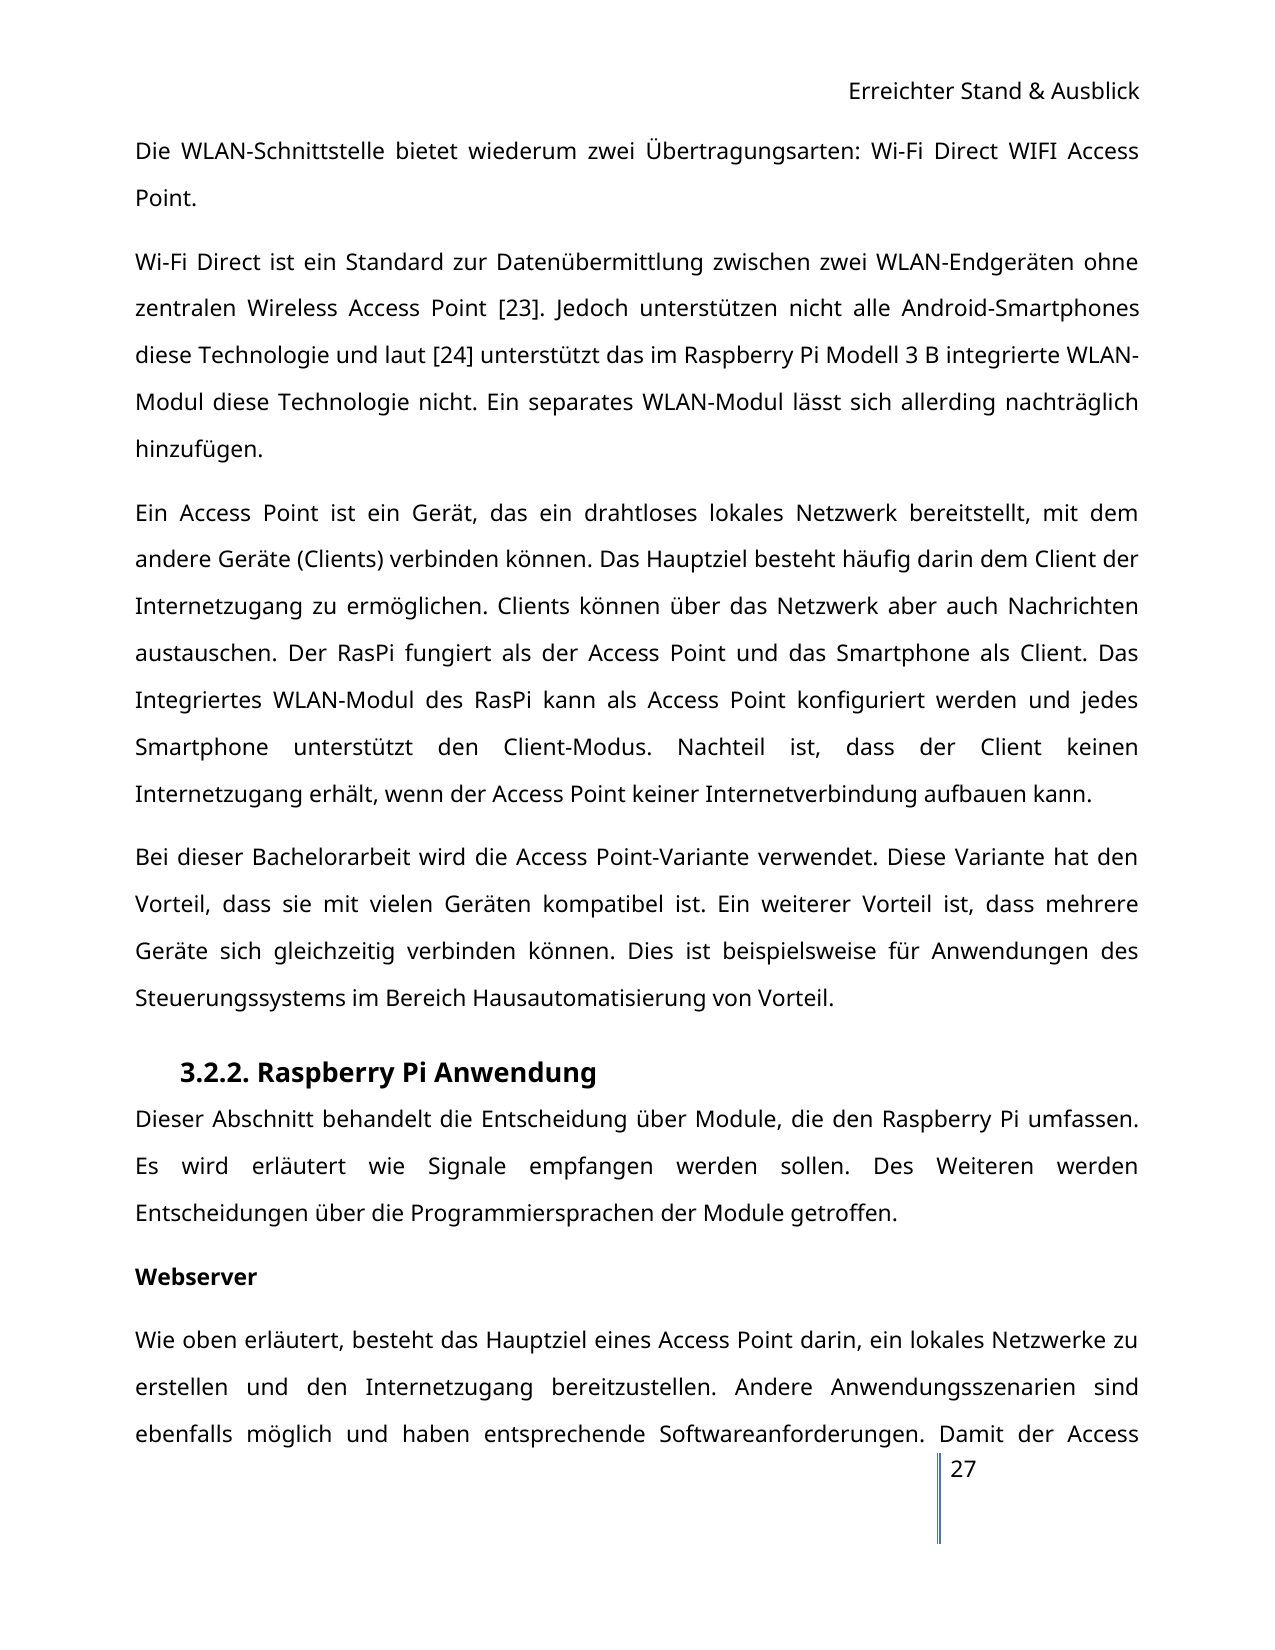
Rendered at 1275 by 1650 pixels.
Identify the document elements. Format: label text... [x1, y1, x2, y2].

text Bei dieser Bachelorarbeit wird die Access Point-Variante verwendet. Diese Variante hat den Vorteil, dass sie mit vielen Geräten kompatibel ist. Ein weiterer Vorteil ist, dass mehrere Geräte sich gleichzeitig verbinden können. Dies ist beispielsweise für Anwendungen des Steuerungssystems im Bereich Hausautomatisierung von Vorteil. [135, 841, 1140, 1013]
text Ein Access Point ist ein Gerät, das ein drahtloses lokales Netzwerk bereitstellt, mit dem andere Geräte (Clients) verbinden können. Das Hauptziel besteht häufig darin dem Client der Internetzugang zu ermöglichen. Clients können über das Netzwerk aber auch Nachrichten austauschen. Der RasPi fungiert als der Access Point und das Smartphone als Client. Das Integriertes WLAN-Modul des RasPi kann als Access Point konfiguriert werden und jedes Smartphone unterstützt den Client-Modus. Nachteil ist, dass der Client keinen Internetzugang erhält, wenn der Access Point keiner Internetverbindung aufbauen kann. [135, 496, 1140, 809]
text Dieser Abschnitt behandelt die Entscheidung über Module, die den Raspberry Pi umfassen. Es wird erläutert wie Signale empfangen werden sollen. Des Weiteren werden Entscheidungen über die Programmiersprachen der Module getroffen. [135, 1103, 1140, 1228]
text Die WLAN-Schnittstelle bietet wiederum zwei Übertragungsarten: Wi-Fi Direct WIFI Access Point. [135, 135, 1140, 213]
text Wi-Fi Direct ist ein Standard zur Datenübermittlung zwischen zwei WLAN-Endgeräten ohne zentralen Wireless Access Point . Jedoch unterstützen nicht alle Android-Smartphones diese Technologie und laut unterstützt das im Raspberry Pi Modell 3 B integrierte WLAN-Modul diese Technologie nicht. Ein separates WLAN-Modul lässt sich allerding nachträglich hinzufügen. [135, 245, 1140, 464]
text Webserver [135, 1260, 1140, 1292]
subtitle Raspberry Pi Anwendung [180, 1054, 1140, 1091]
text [135, 1324, 1140, 1449]
